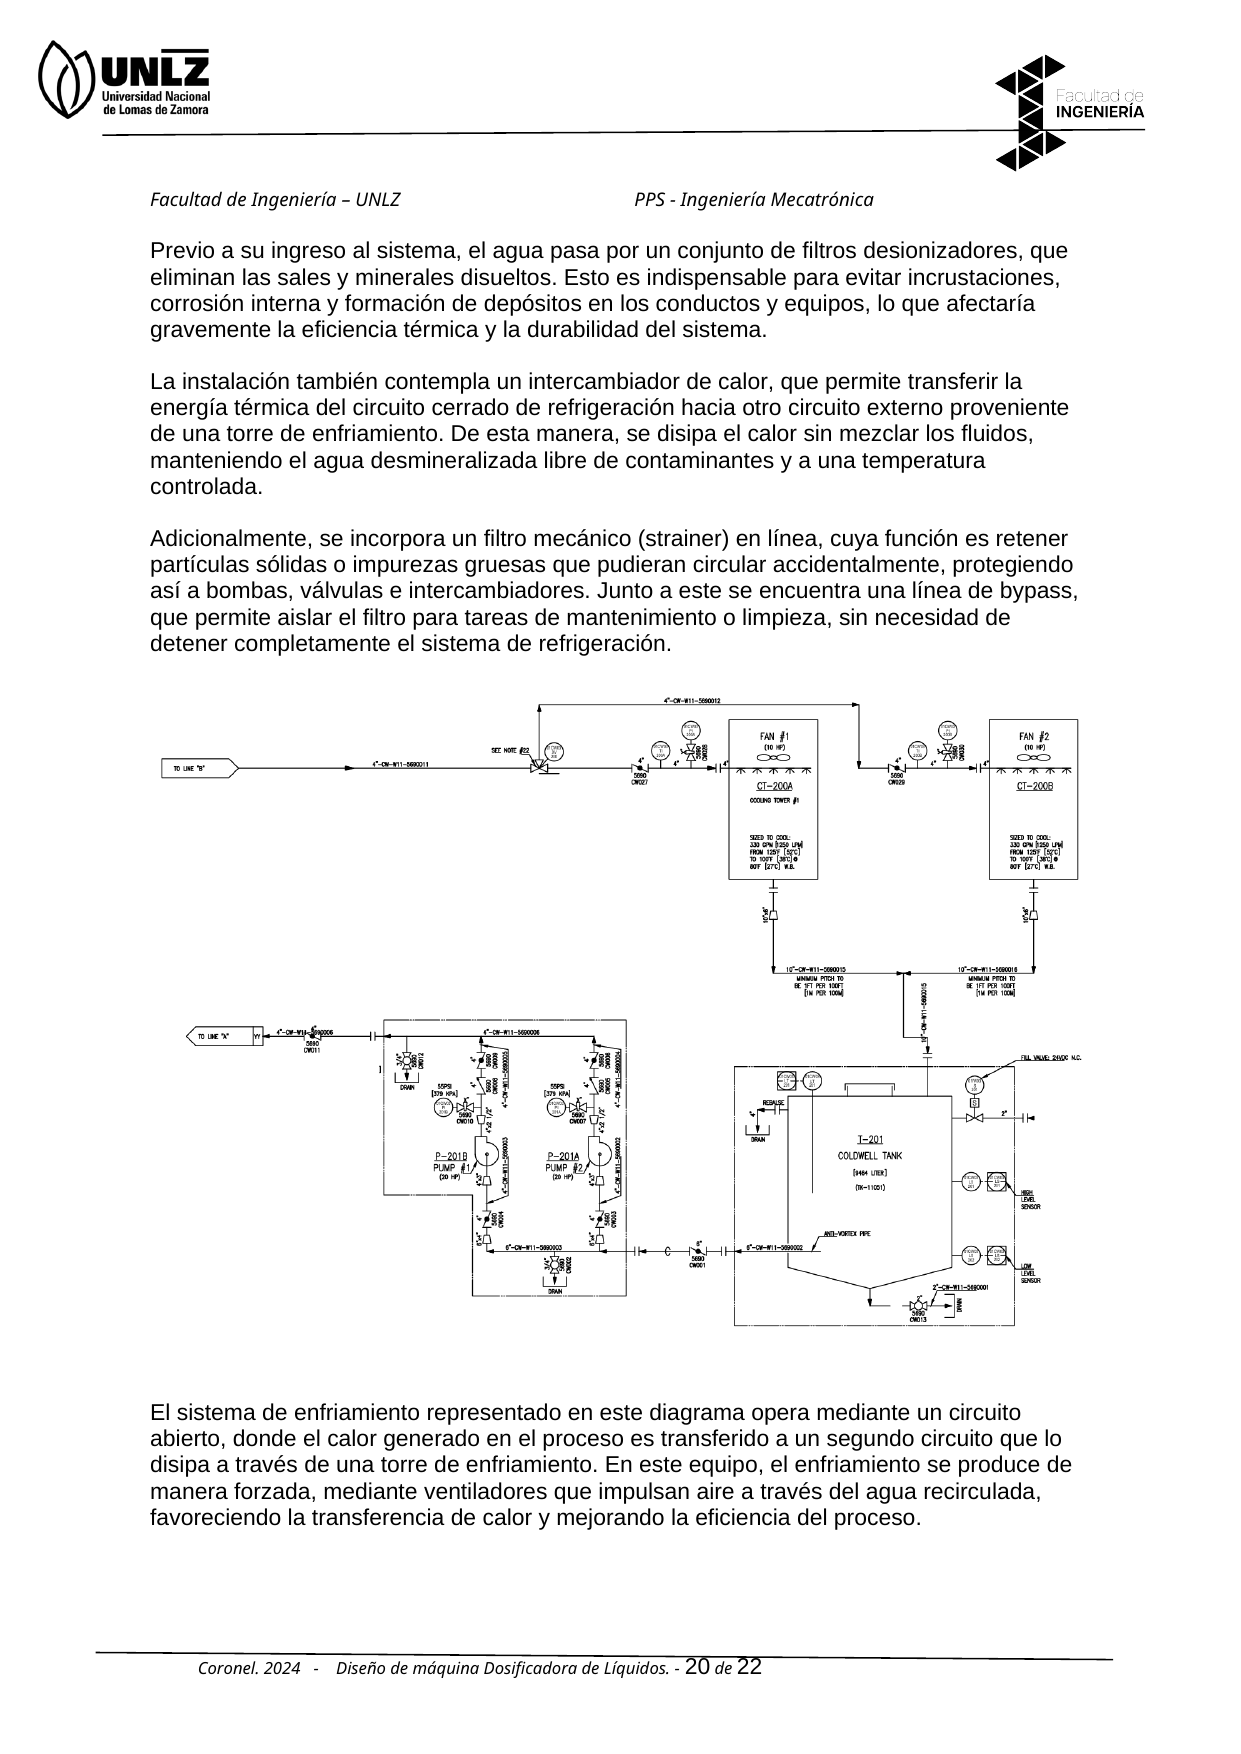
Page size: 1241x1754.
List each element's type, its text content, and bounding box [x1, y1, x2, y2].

picture [150, 681, 1091, 1340]
text La instalación también contempla un intercambiador de calor, que permite transferir la energía térmica del circuito cerrado de refrigeración hacia otro circuito externo proveniente de una torre de enfriamiento. De esta manera, se disipa el calor sin mezclar los fluidos, manteniendo el agua desmineralizada libre de contaminantes y a una temperatura controlada. [150, 368, 1090, 499]
text Previo a su ingreso al sistema, el agua pasa por un conjunto de filtros desionizadores, que eliminan las sales y minerales disueltos. Esto es indispensable para evitar incrustaciones, corrosión interna y formación de depósitos en los conductos y equipos, lo que afectaría gravemente la eficiencia térmica y la durabilidad del sistema. [150, 237, 1090, 343]
picture [29, 23, 218, 136]
text Adicionalmente, se incorpora un filtro mecánico (strainer) en línea, cuya función es retener partículas sólidas o impurezas gruesas que pudieran circular accidentalmente, protegiendo así a bombas, válvulas e intercambiadores. Junto a este se encuentra una línea de bypass, que permite aislar el filtro para tareas de mantenimiento o limpieza, sin necesidad de detener completamente el sistema de refrigeración. [150, 524, 1090, 656]
text El sistema de enfriamiento representado en este diagrama opera mediante un circuito abierto, donde el calor generado en el proceso es transferido a un segundo circuito que lo disipa a través de una torre de enfriamiento. En este equipo, el enfriamiento se produce de manera forzada, mediante ventiladores que impulsan aire a través del agua recirculada, favoreciendo la transferencia de calor y mejorando la eficiencia del proceso. [150, 1399, 1090, 1530]
picture [970, 18, 1160, 208]
